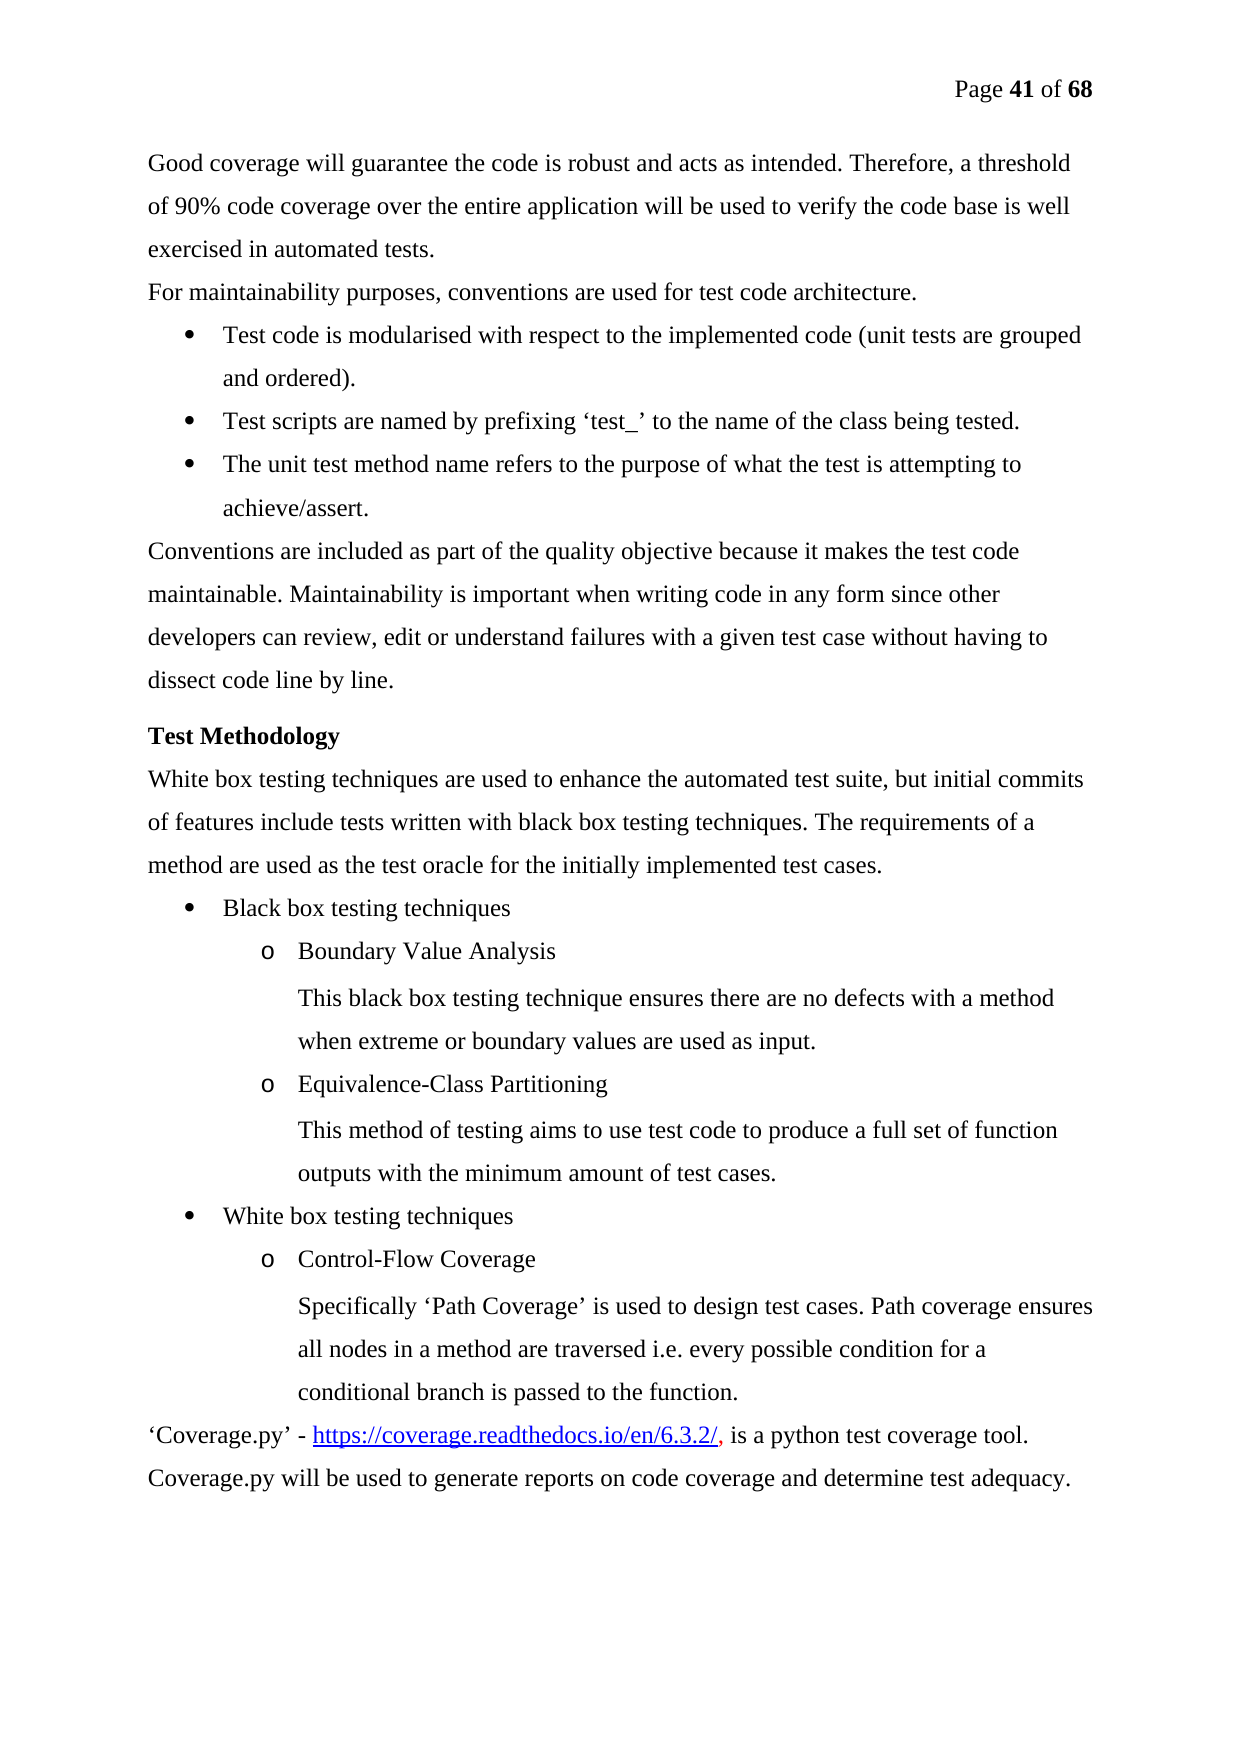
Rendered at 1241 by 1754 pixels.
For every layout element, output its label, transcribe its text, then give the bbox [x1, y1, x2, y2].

text This black box testing technique ensures there are no defects with a method when extreme or boundary values are used as input. [298, 983, 1094, 1054]
text Good coverage will guarantee the code is robust and acts as intended. Therefore, a threshold of 90% code coverage over the entire application will be used to verify the code base is well exercised in automated tests. [148, 148, 1092, 263]
list Test code is modularised with respect to the implemented code (unit tests are grouped and ordered). [185, 320, 1092, 392]
list Equivalence-Class Partitioning [260, 1069, 1092, 1100]
list White box testing techniques [185, 1201, 1092, 1230]
list Black box testing techniques [185, 893, 1092, 922]
list The unit test method name refers to the purpose of what the test is attempting to achieve/assert. [185, 449, 1092, 521]
text Conventions are included as part of the quality objective because it makes the test code maintainable. Maintainability is important when writing code in any form since other developers can review, edit or understand failures with a given test case without having to dissect code line by line. [148, 536, 1092, 694]
list Control-Flow Coverage [260, 1244, 1092, 1275]
text White box testing techniques are used to enhance the automated test suite, but initial commits of features include tests written with black box testing techniques. The requirements of a method are used as the test oracle for the initially implemented test cases. [148, 764, 1092, 879]
text ‘Coverage.py’ - https://coverage.readthedocs.io/en/6.3.2/, is a python test coverage tool. Coverage.py will be used to generate reports on code coverage and determine test adequacy. [148, 1420, 1092, 1492]
list Boundary Value Analysis [260, 936, 1092, 967]
list Specifically ‘Path Coverage’ is used to design test cases. Path coverage ensures all nodes in a method are traversed i.e. every possible condition for a conditional branch is passed to the function. [298, 1291, 1094, 1406]
text Test Methodology [148, 721, 1092, 749]
text For maintainability purposes, conventions are used for test code architecture. [148, 277, 1092, 306]
list This method of testing aims to use test code to produce a full set of function outputs with the minimum amount of test cases. [298, 1115, 1094, 1187]
list Test scripts are named by prefixing ‘test_’ to the name of the class being tested. [185, 406, 1092, 435]
